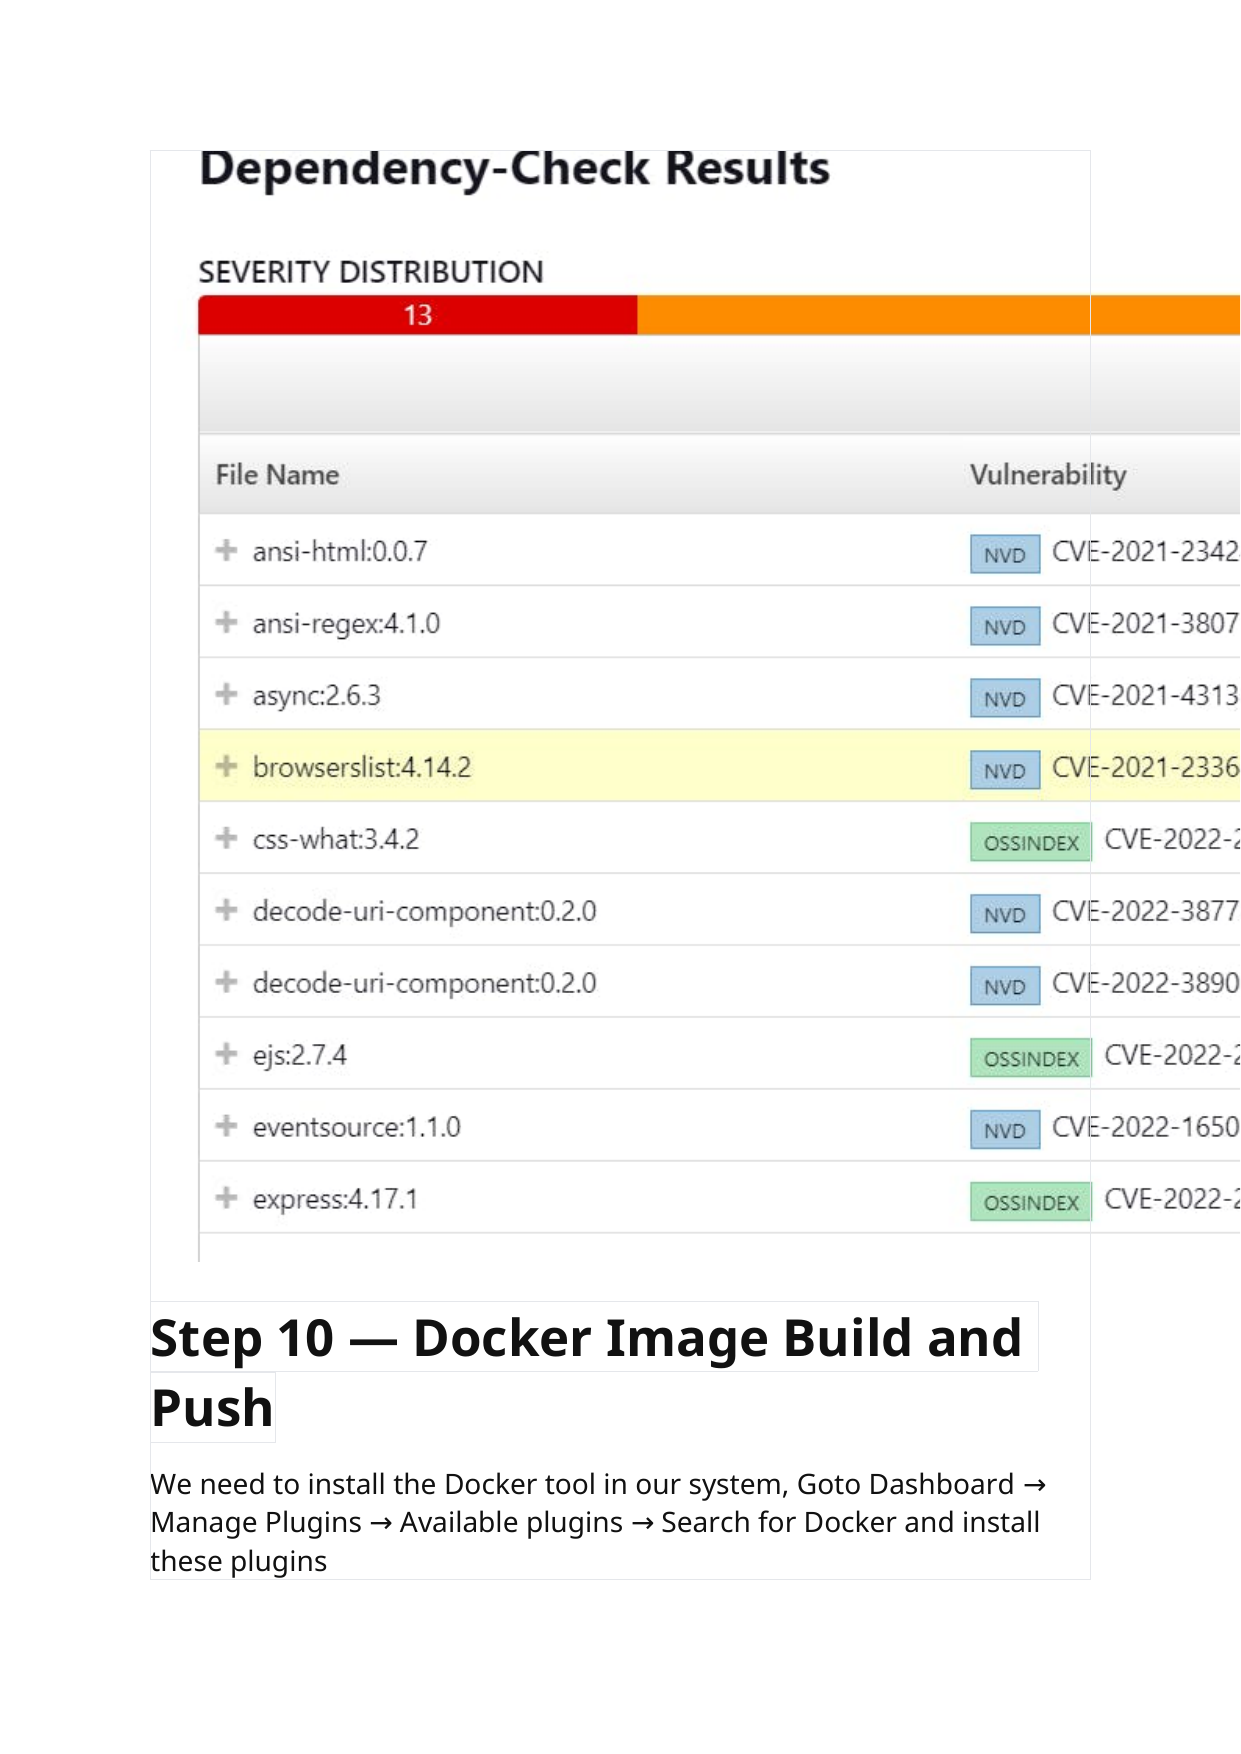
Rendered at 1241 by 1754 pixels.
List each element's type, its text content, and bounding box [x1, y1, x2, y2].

picture [1091, 150, 1241, 1262]
text We need to install the Docker tool in our system, Goto Dashboard → Manage Plugins → Available plugins → Search for Docker and install these plugins [151, 1464, 1090, 1579]
text Step 10 — Docker Image Build and Push [151, 1300, 1090, 1442]
picture [151, 151, 1090, 1262]
